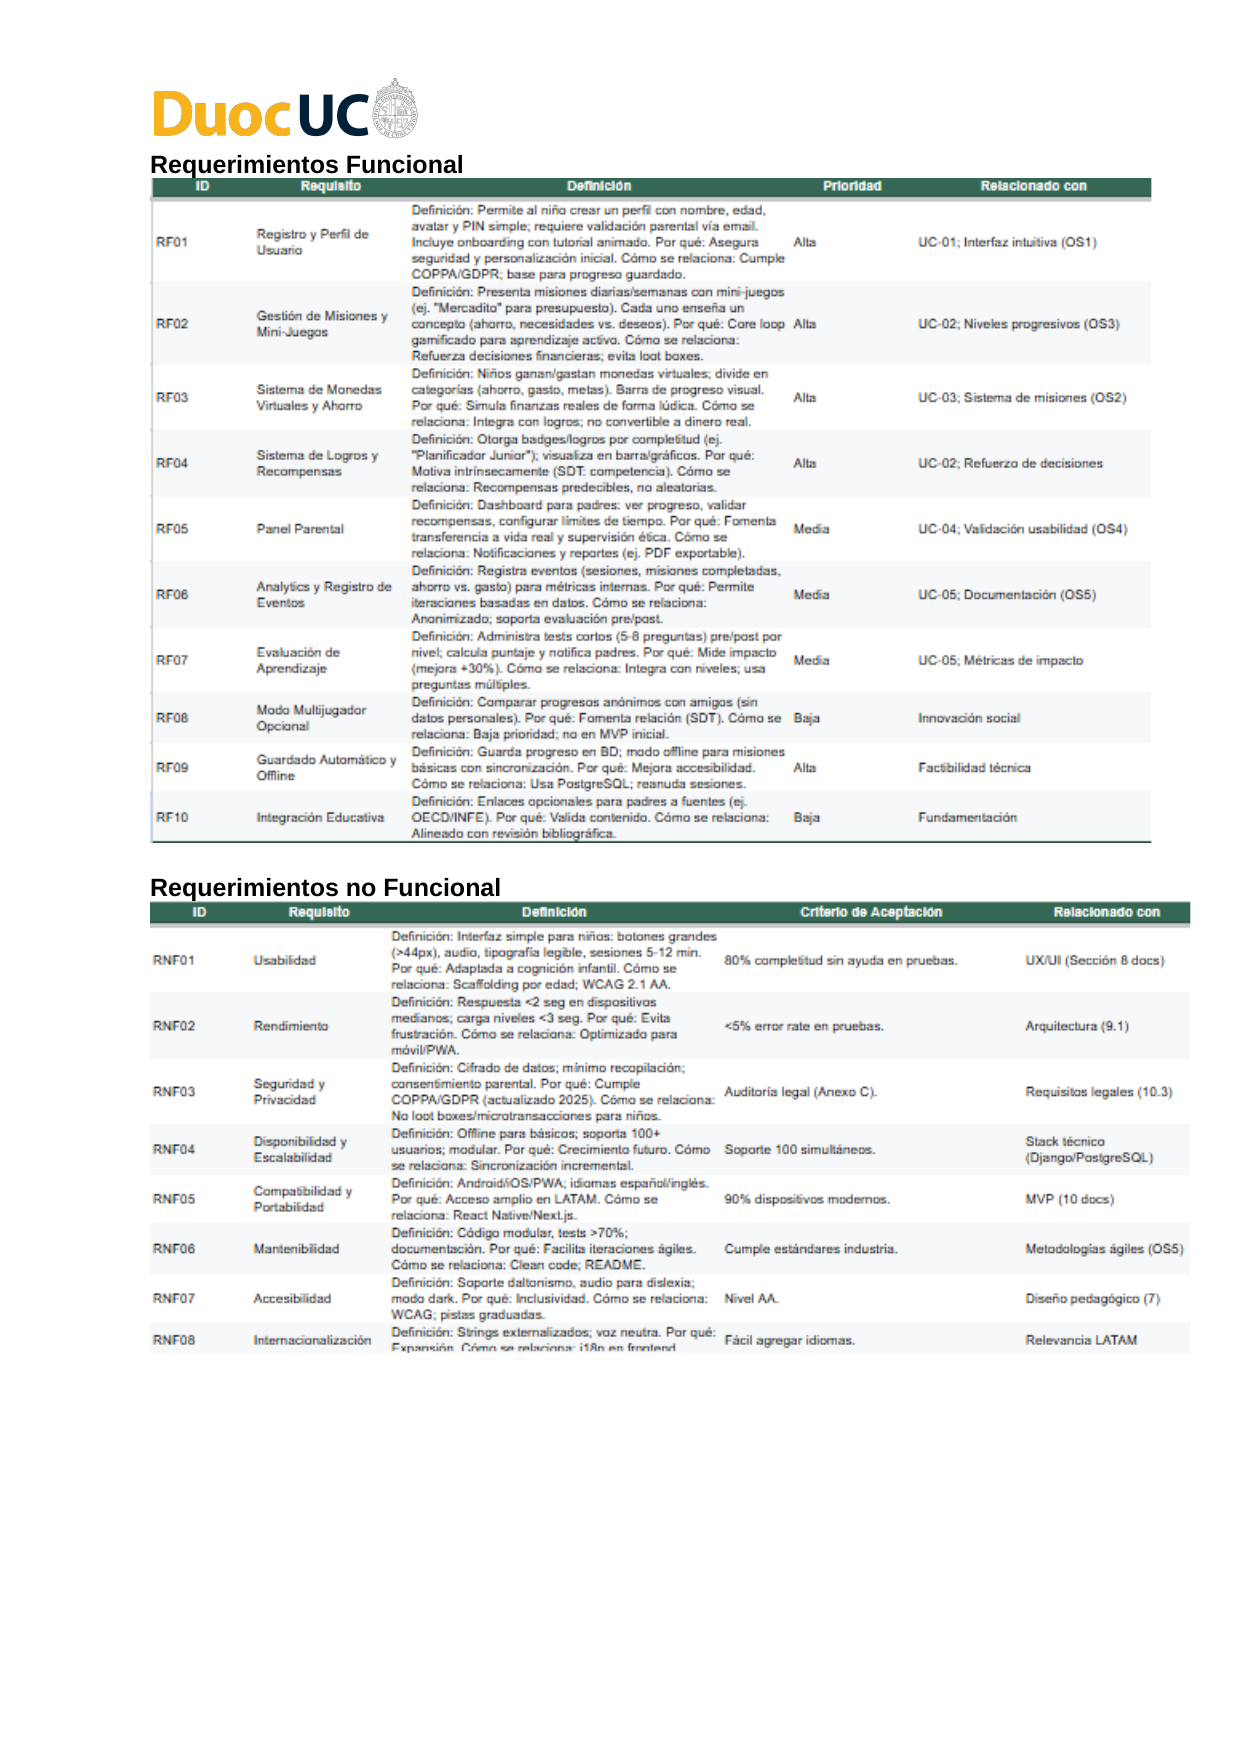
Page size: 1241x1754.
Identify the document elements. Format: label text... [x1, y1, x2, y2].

subtitle Requerimientos Funcional [150, 150, 1090, 178]
picture [150, 901, 1191, 1353]
subtitle Requerimientos no Funcional [150, 873, 1090, 901]
picture [150, 178, 1152, 843]
picture [150, 75, 420, 142]
